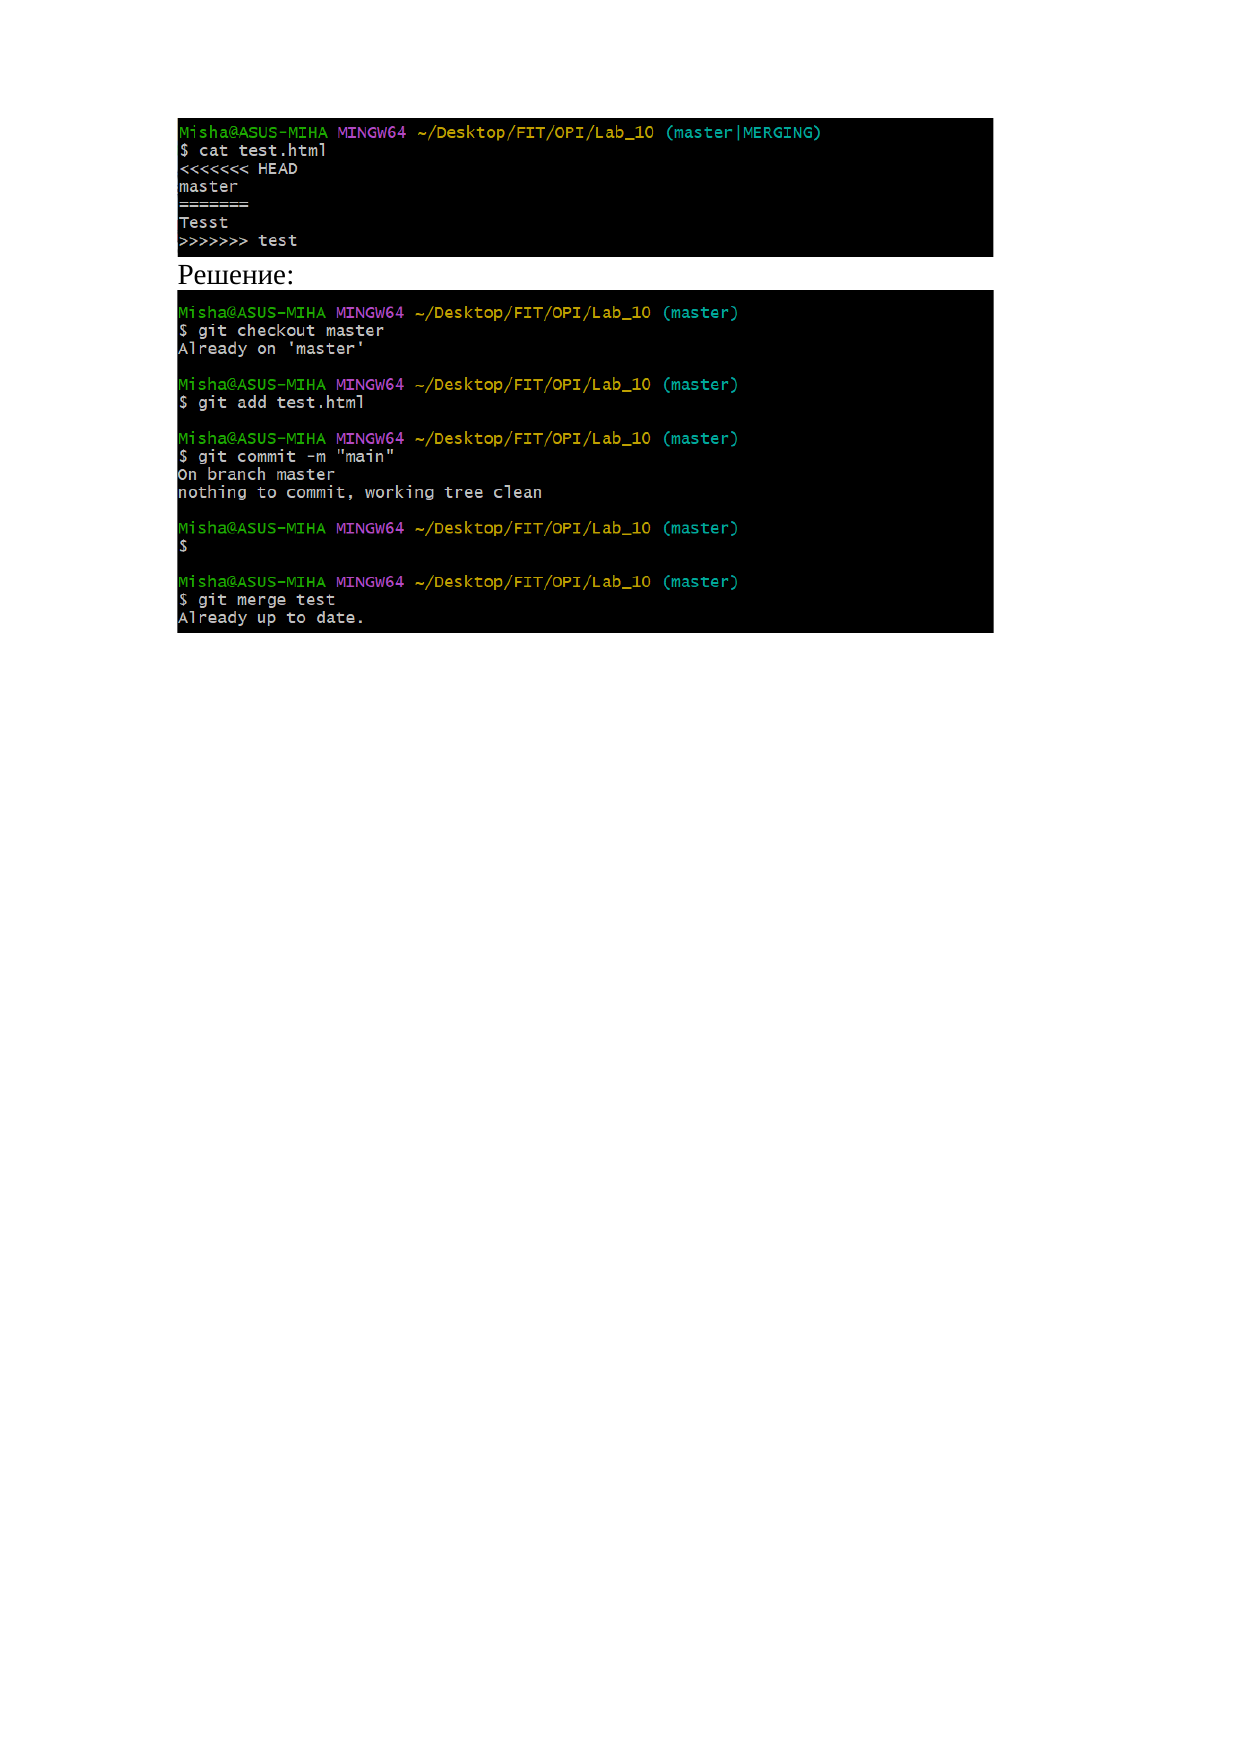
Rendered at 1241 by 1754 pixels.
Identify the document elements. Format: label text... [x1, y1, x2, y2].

picture [177, 118, 994, 257]
text Решение: [177, 257, 1152, 290]
picture [177, 290, 994, 633]
